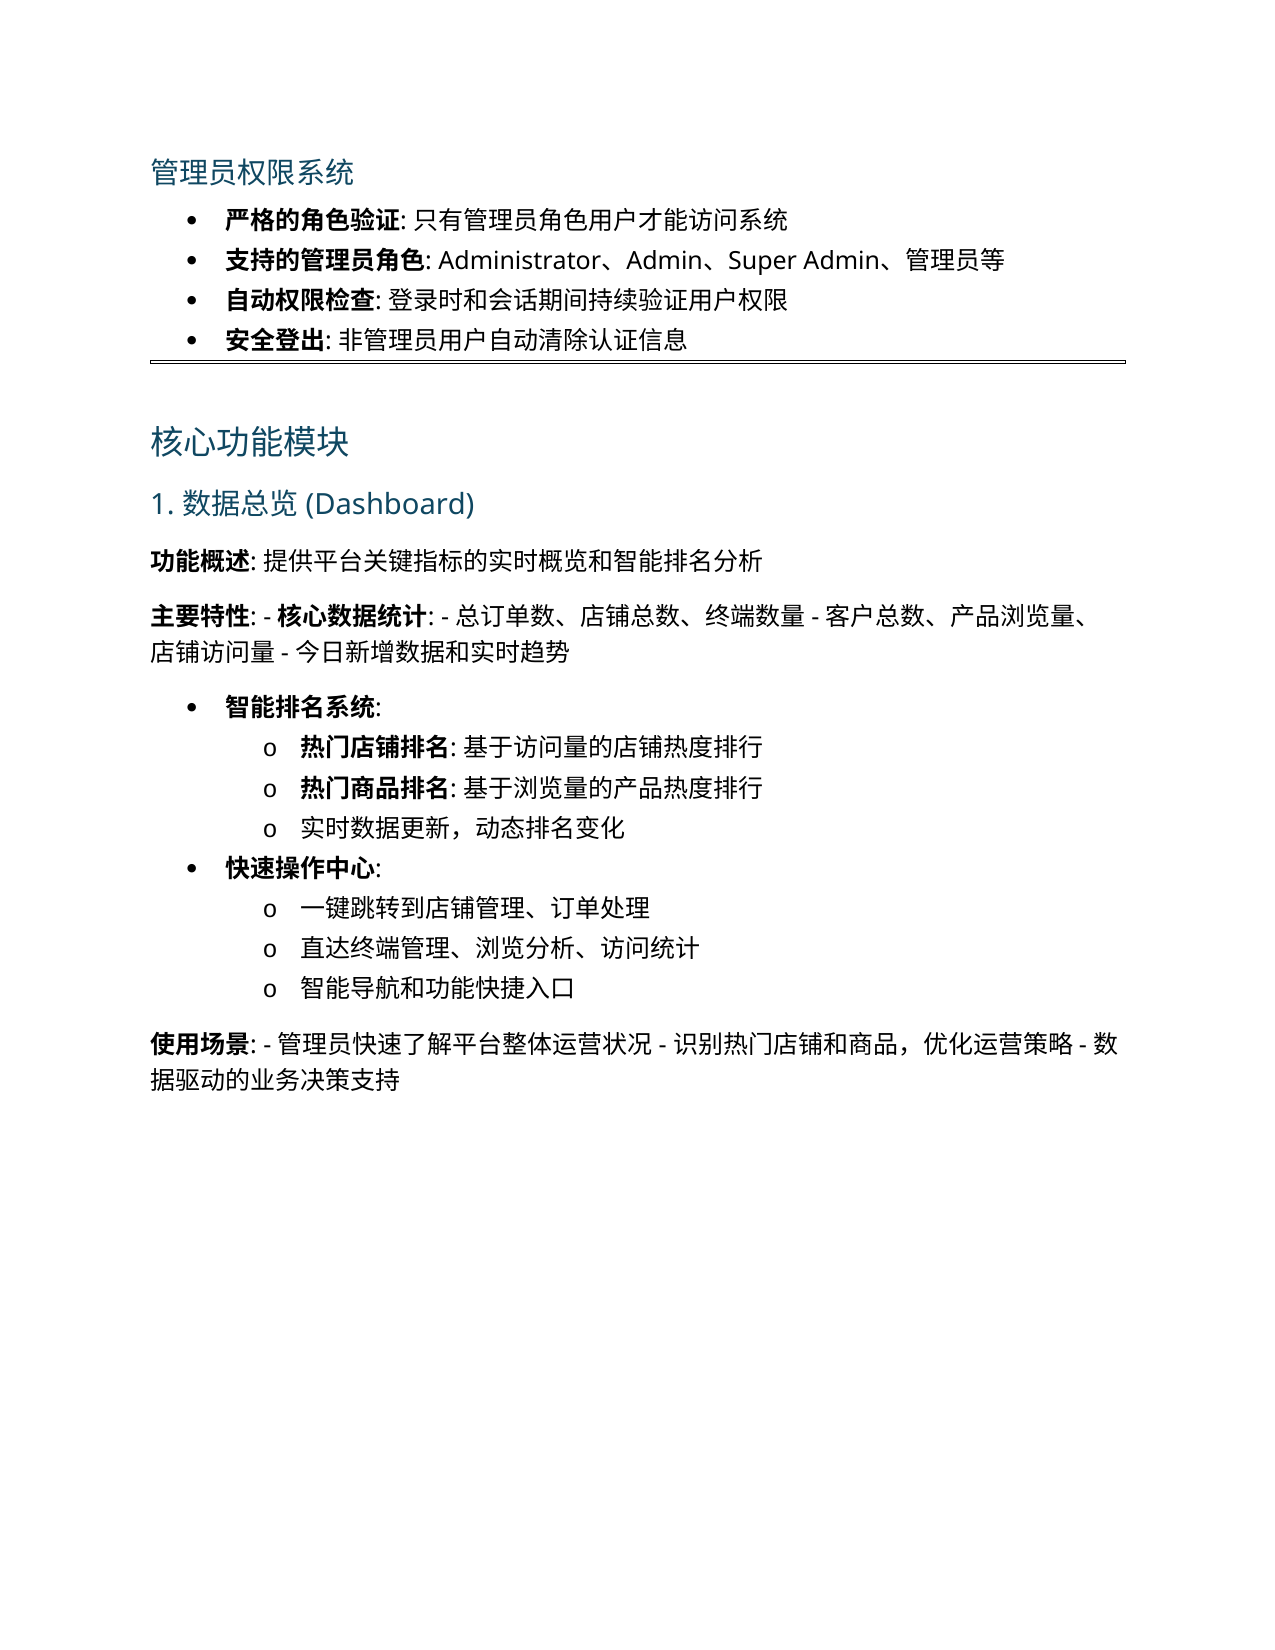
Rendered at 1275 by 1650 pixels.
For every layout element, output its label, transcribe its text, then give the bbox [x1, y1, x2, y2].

list 安全登出: 非管理员用户自动清除认证信息 [187, 321, 1125, 357]
list 快速操作中心: [187, 848, 1125, 885]
list 直达终端管理、浏览分析、访问统计 [262, 929, 1125, 965]
text 功能概述: 提供平台关键指标的实时概览和智能排名分析 [150, 542, 1125, 578]
list 智能排名系统: [187, 688, 1125, 724]
list 一键跳转到店铺管理、订单处理 [262, 888, 1125, 925]
list 实时数据更新，动态排名变化 [262, 808, 1125, 845]
list 智能导航和功能快捷入口 [262, 969, 1125, 1005]
text 使用场景: - 管理员快速了解平台整体运营状况 - 识别热门店铺和商品，优化运营策略 - 数据驱动的业务决策支持 [150, 1024, 1125, 1097]
list 热门店铺排名: 基于访问量的店铺热度排行 [262, 728, 1125, 764]
list 严格的角色验证: 只有管理员角色用户才能访问系统 [187, 201, 1125, 237]
list 自动权限检查: 登录时和会话期间持续验证用户权限 [187, 281, 1125, 317]
text 主要特性: - 核心数据统计: - 总订单数、店铺总数、终端数量 - 客户总数、产品浏览量、店铺访问量 - 今日新增数据和实时趋势 [150, 597, 1125, 669]
subtitle 管理员权限系统 [150, 150, 1125, 192]
list 热门商品排名: 基于浏览量的产品热度排行 [262, 768, 1125, 804]
subtitle 1. 数据总览 (Dashboard) [150, 480, 1125, 523]
list 支持的管理员角色: Administrator、Admin、Super Admin、管理员等 [187, 241, 1125, 277]
subtitle 核心功能模块 [150, 416, 1125, 464]
